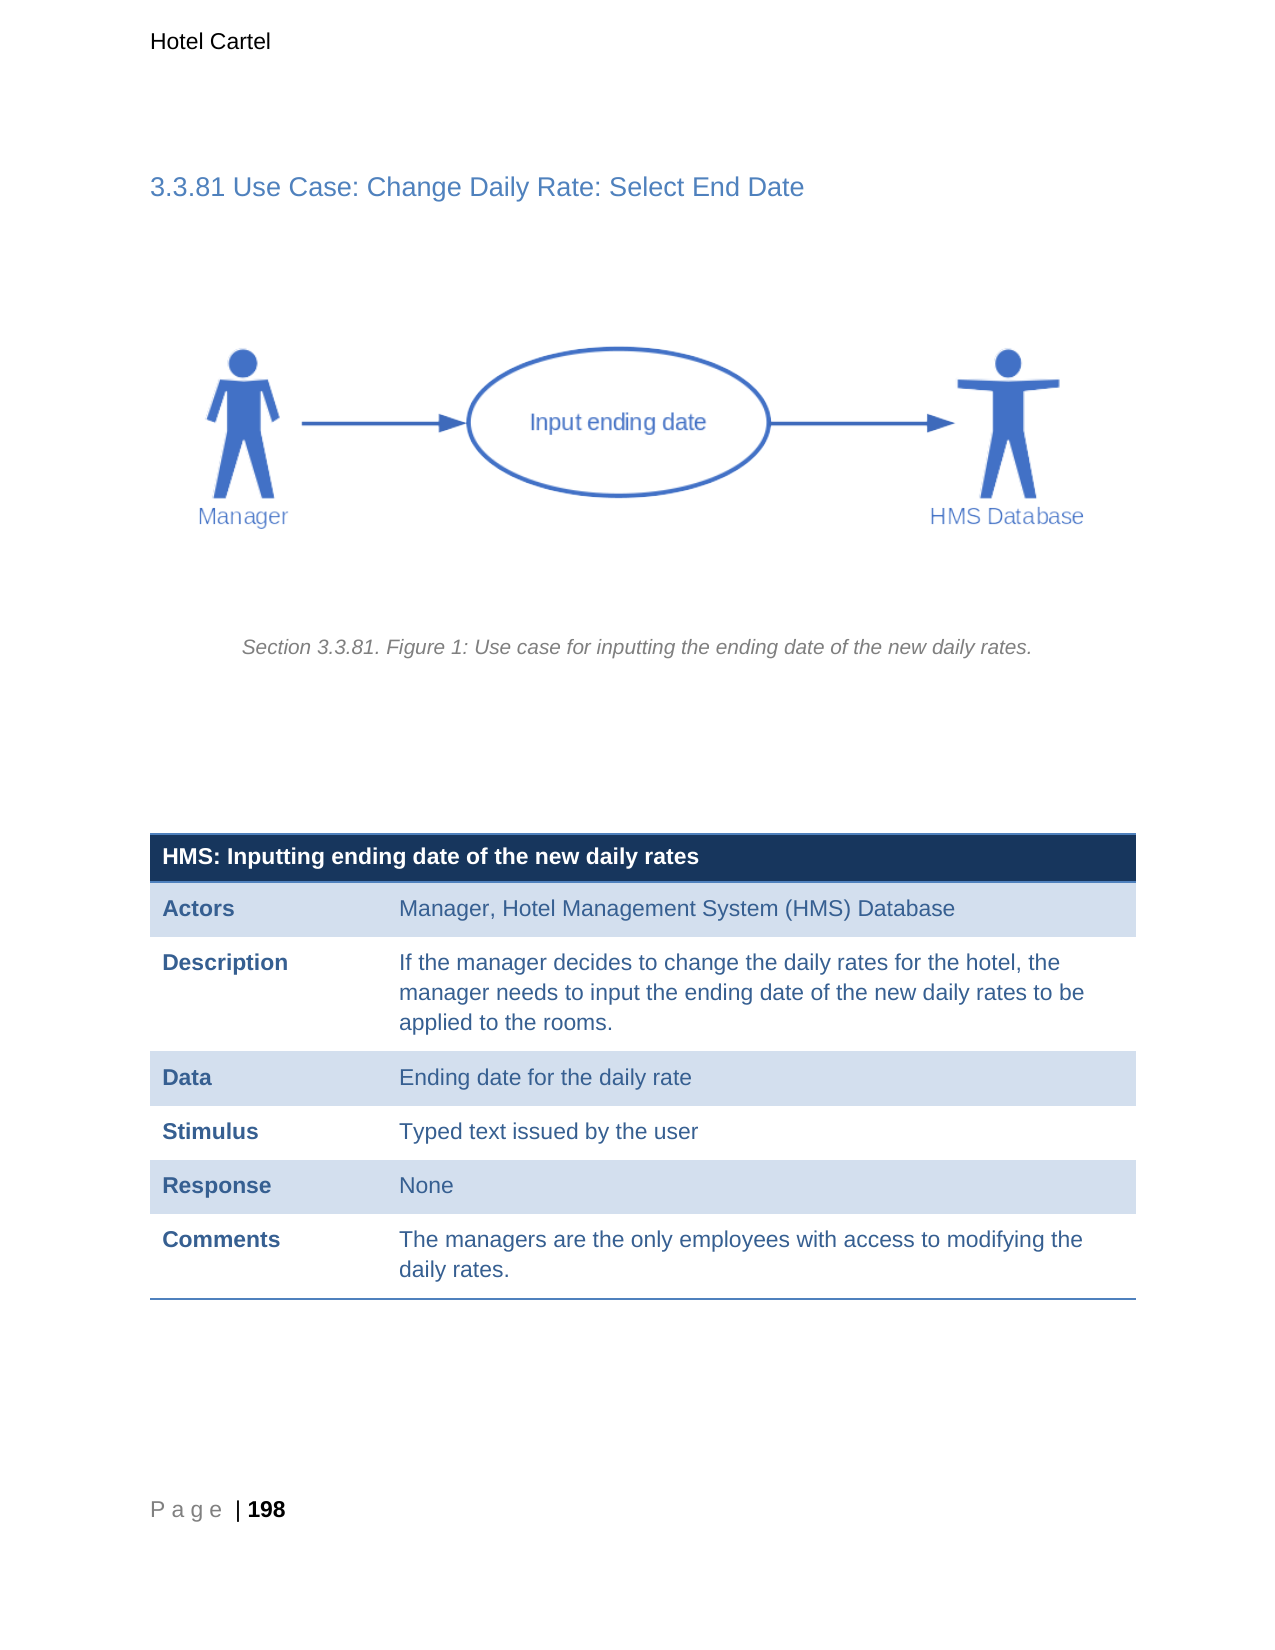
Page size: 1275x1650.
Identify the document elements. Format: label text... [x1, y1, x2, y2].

table_header Section 3.3.81. Figure 1: Use case for inputting the ending date of the new daily rates. [139, 233, 1136, 833]
subtitle 3.3.81 Use Case: Change Daily Rate: Select End Date [150, 171, 1125, 202]
table_cell [139, 833, 1136, 1433]
